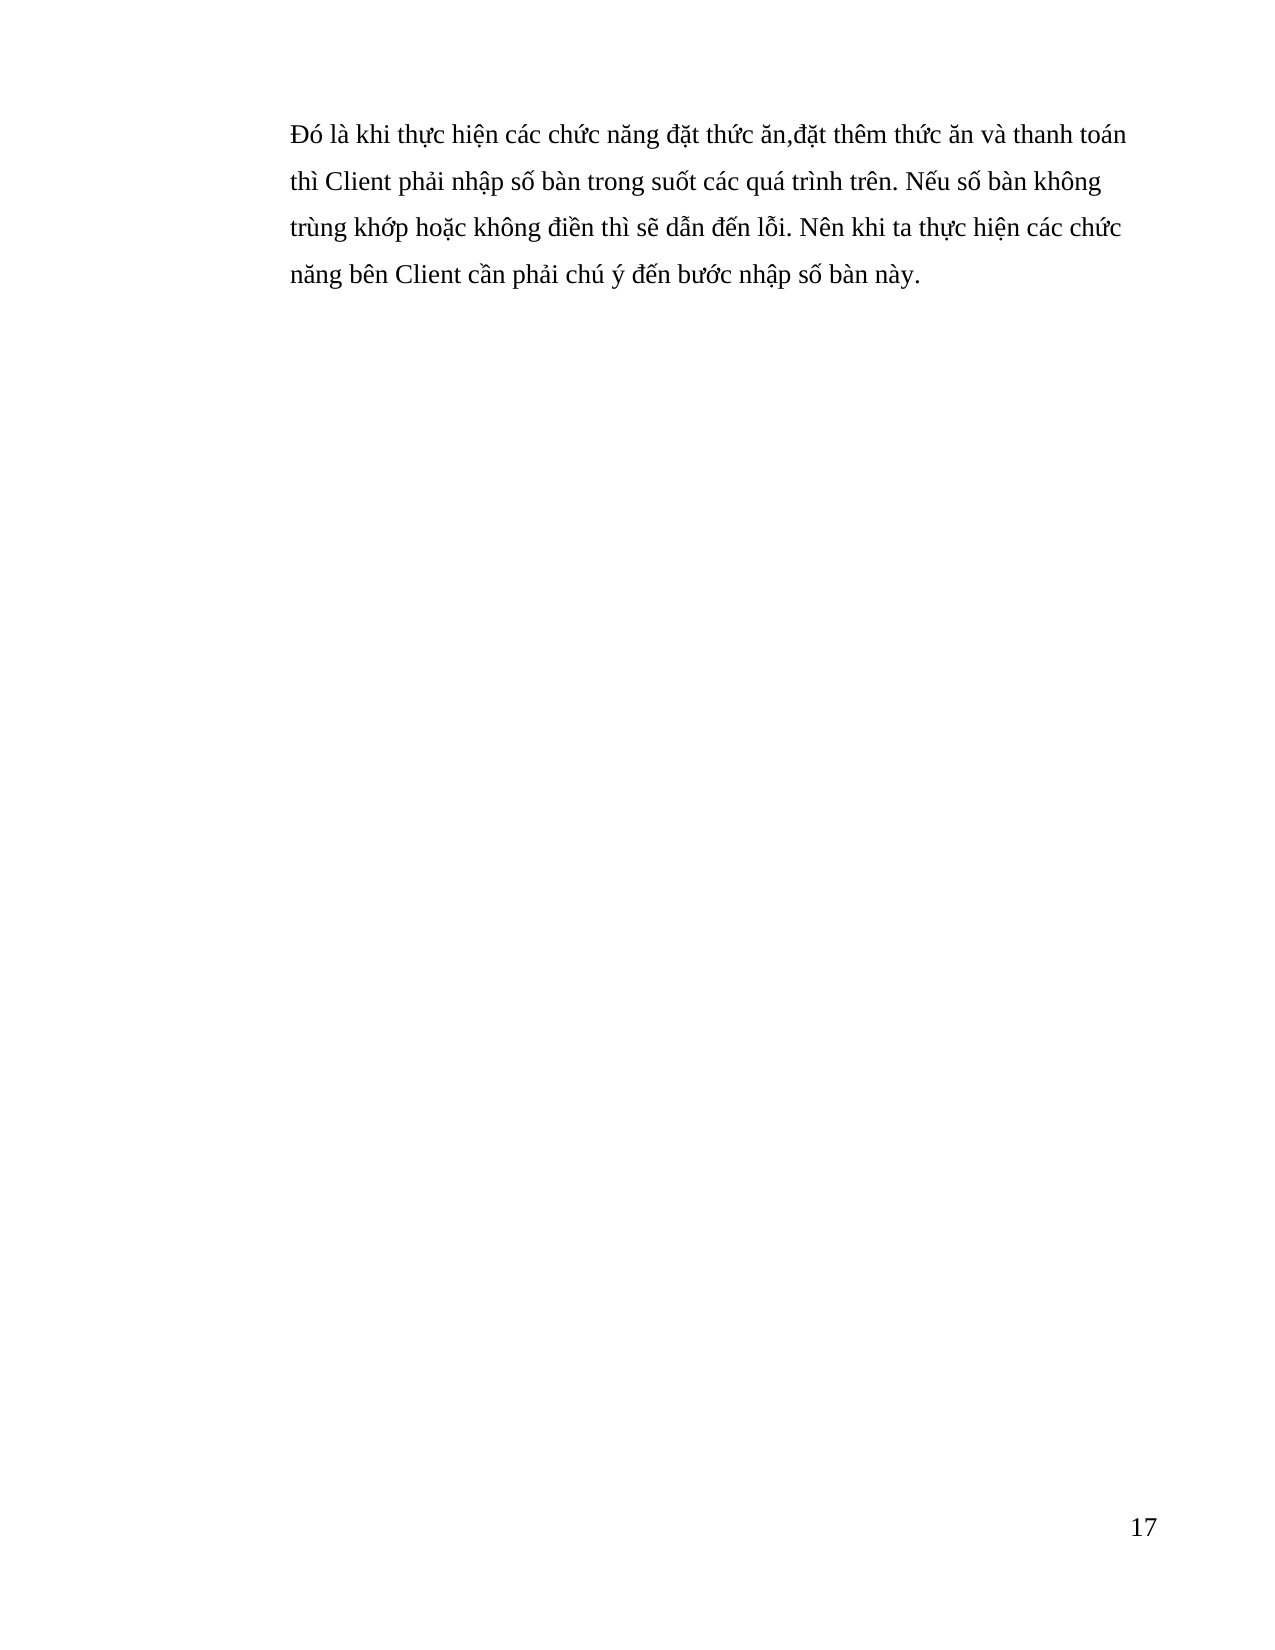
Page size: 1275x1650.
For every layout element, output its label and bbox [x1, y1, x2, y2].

list [290, 118, 1157, 289]
